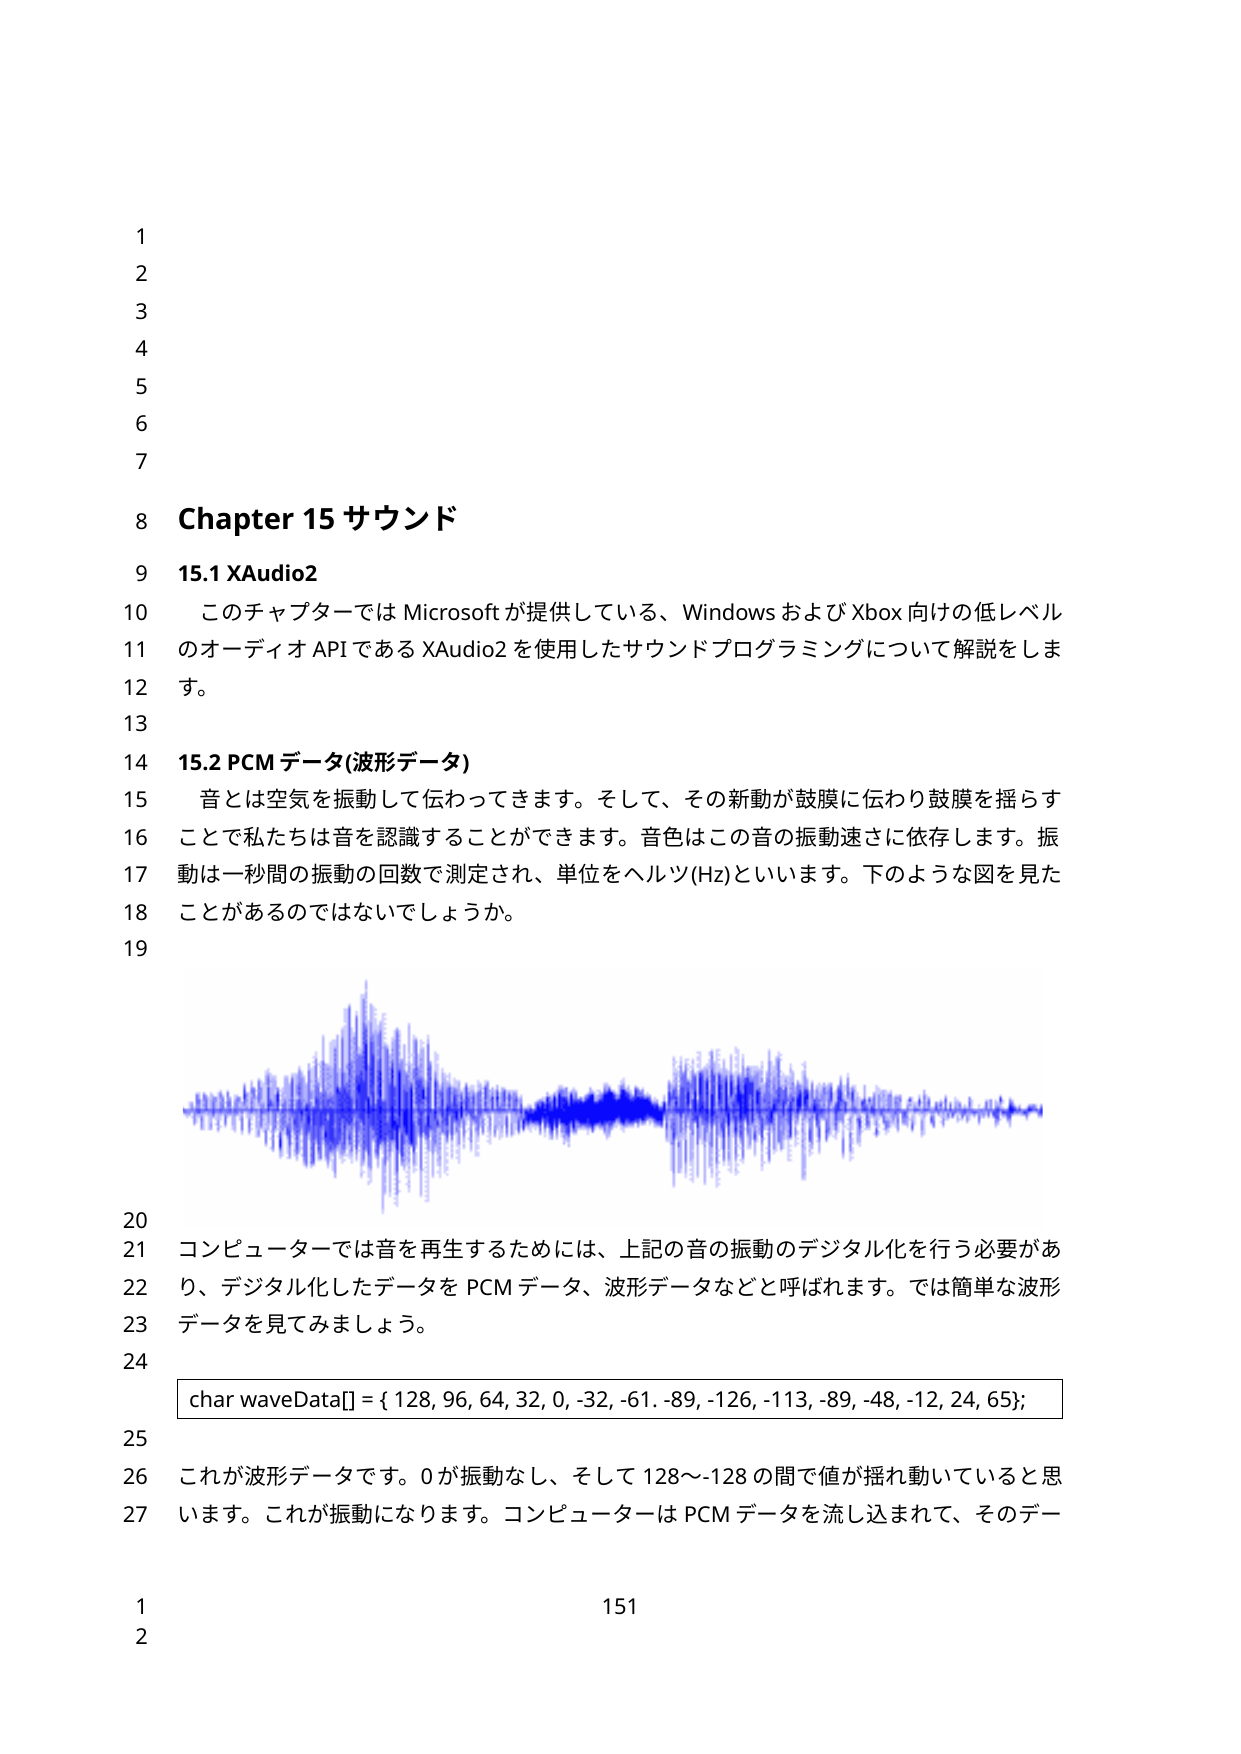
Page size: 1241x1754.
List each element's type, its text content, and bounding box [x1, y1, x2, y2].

text 15.2 PCMデータ(波形データ) [177, 742, 1063, 779]
table_header char waveData[] = { 128, 96, 64, 32, 0, -32, -61. -89, -126, -113, -89, -48, -12, 24, 65}; [178, 1380, 1062, 1418]
text 15.1 XAudio2 [177, 554, 1063, 592]
text コンピューターでは音を再生するためには、上記の音の振動のデジタル化を行う必要があり、デジタル化したデータをPCMデータ、波形データなどと呼ばれます。では簡単な波形データを見てみましょう。 [177, 1229, 1063, 1342]
picture [182, 967, 1043, 1229]
text 音とは空気を振動して伝わってきます。そして、その新動が鼓膜に伝わり鼓膜を揺らすことで私たちは音を認識することができます。音色はこの音の振動速さに依存します。振動は一秒間の振動の回数で測定され、単位をヘルツ(Hz)といいます。下のような図を見たことがあるのではないでしょうか。 [177, 779, 1063, 929]
text Chapter 15 サウンド [177, 479, 1063, 554]
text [177, 1456, 1063, 1531]
text このチャプターではMicrosoftが提供している、WindowsおよびXbox向けの低レベルのオーディオAPIであるXAudio2を使用したサウンドプログラミングについて解説をします。 [177, 592, 1063, 704]
